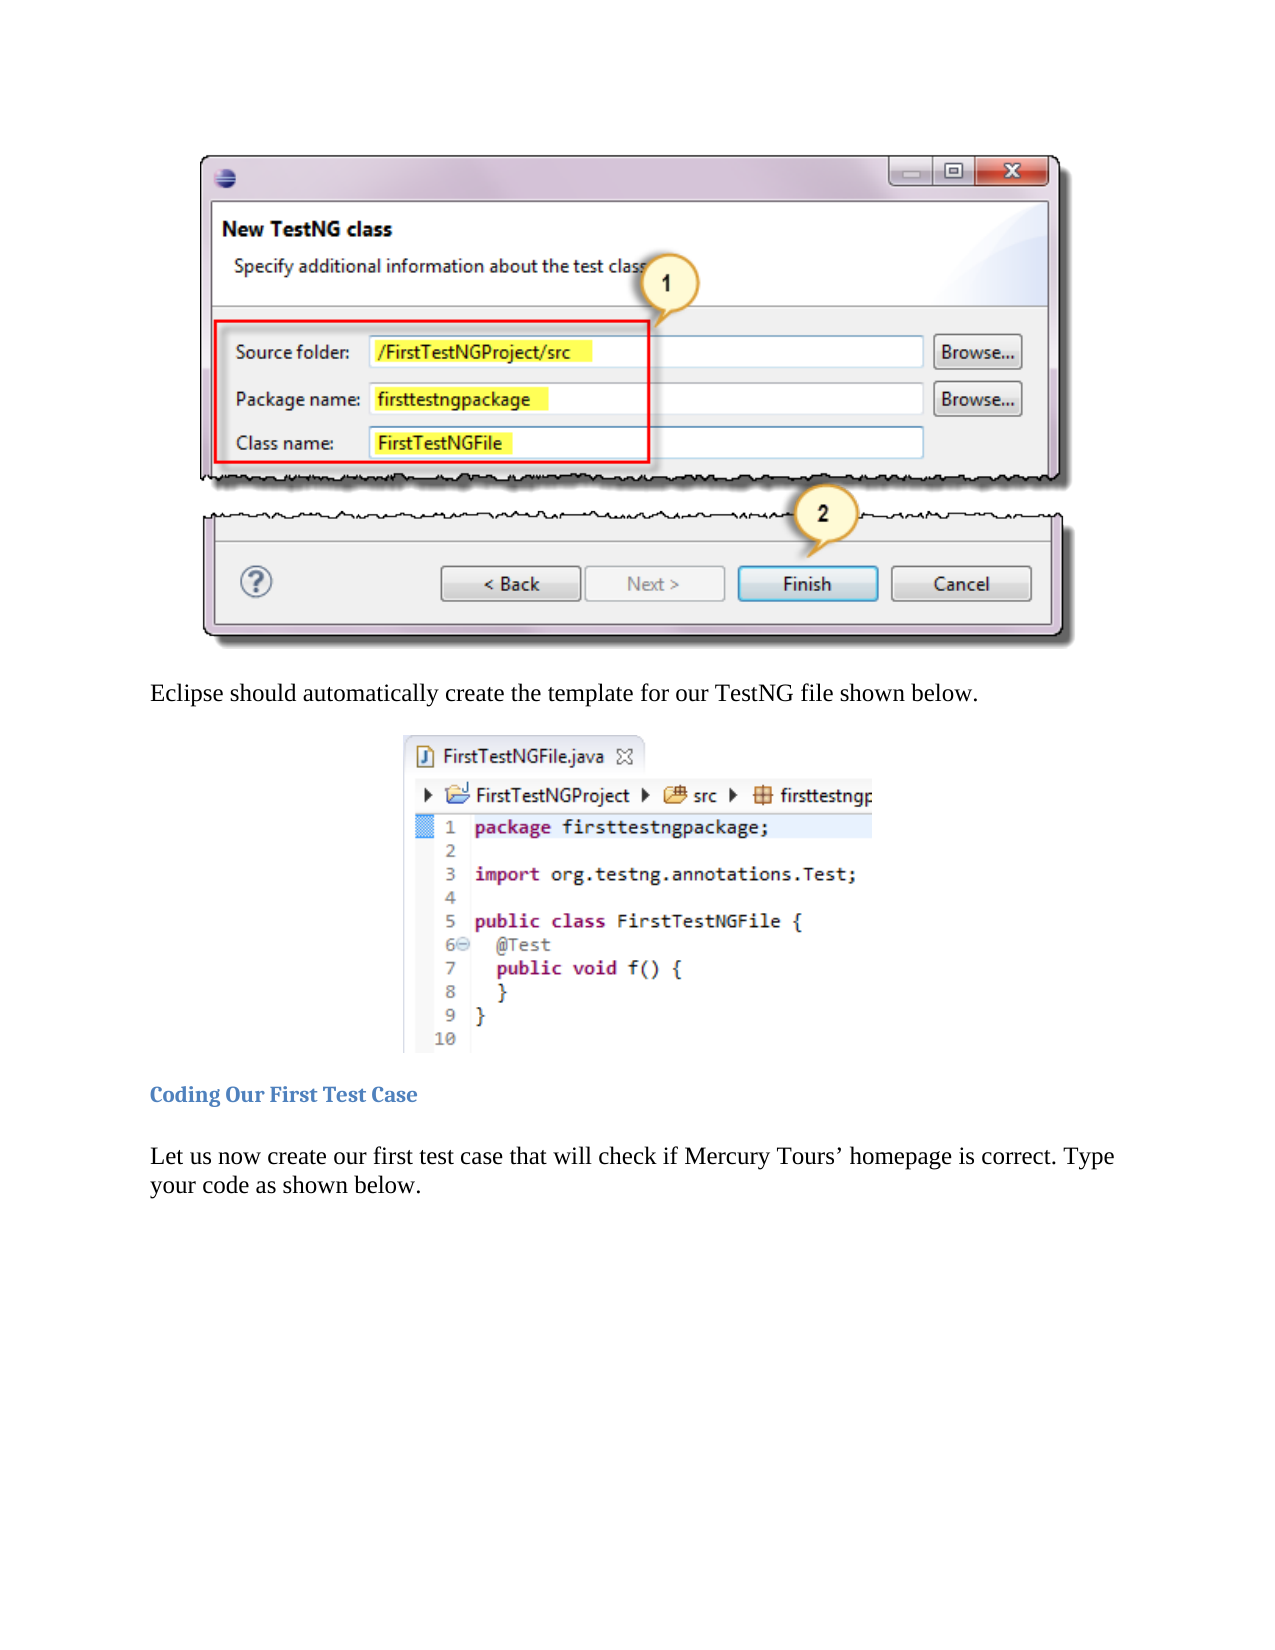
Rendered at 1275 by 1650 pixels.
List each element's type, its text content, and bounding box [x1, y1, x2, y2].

picture [403, 735, 872, 1053]
subtitle Coding Our First Test Case [150, 1082, 1125, 1108]
picture [200, 150, 1075, 649]
text Let us now create our first test case that will check if Mercury Tours’ homepage is correct. Type your code as shown below. [150, 1141, 1125, 1199]
text Eclipse should automatically create the template for our TestNG file shown below. [150, 678, 1125, 706]
